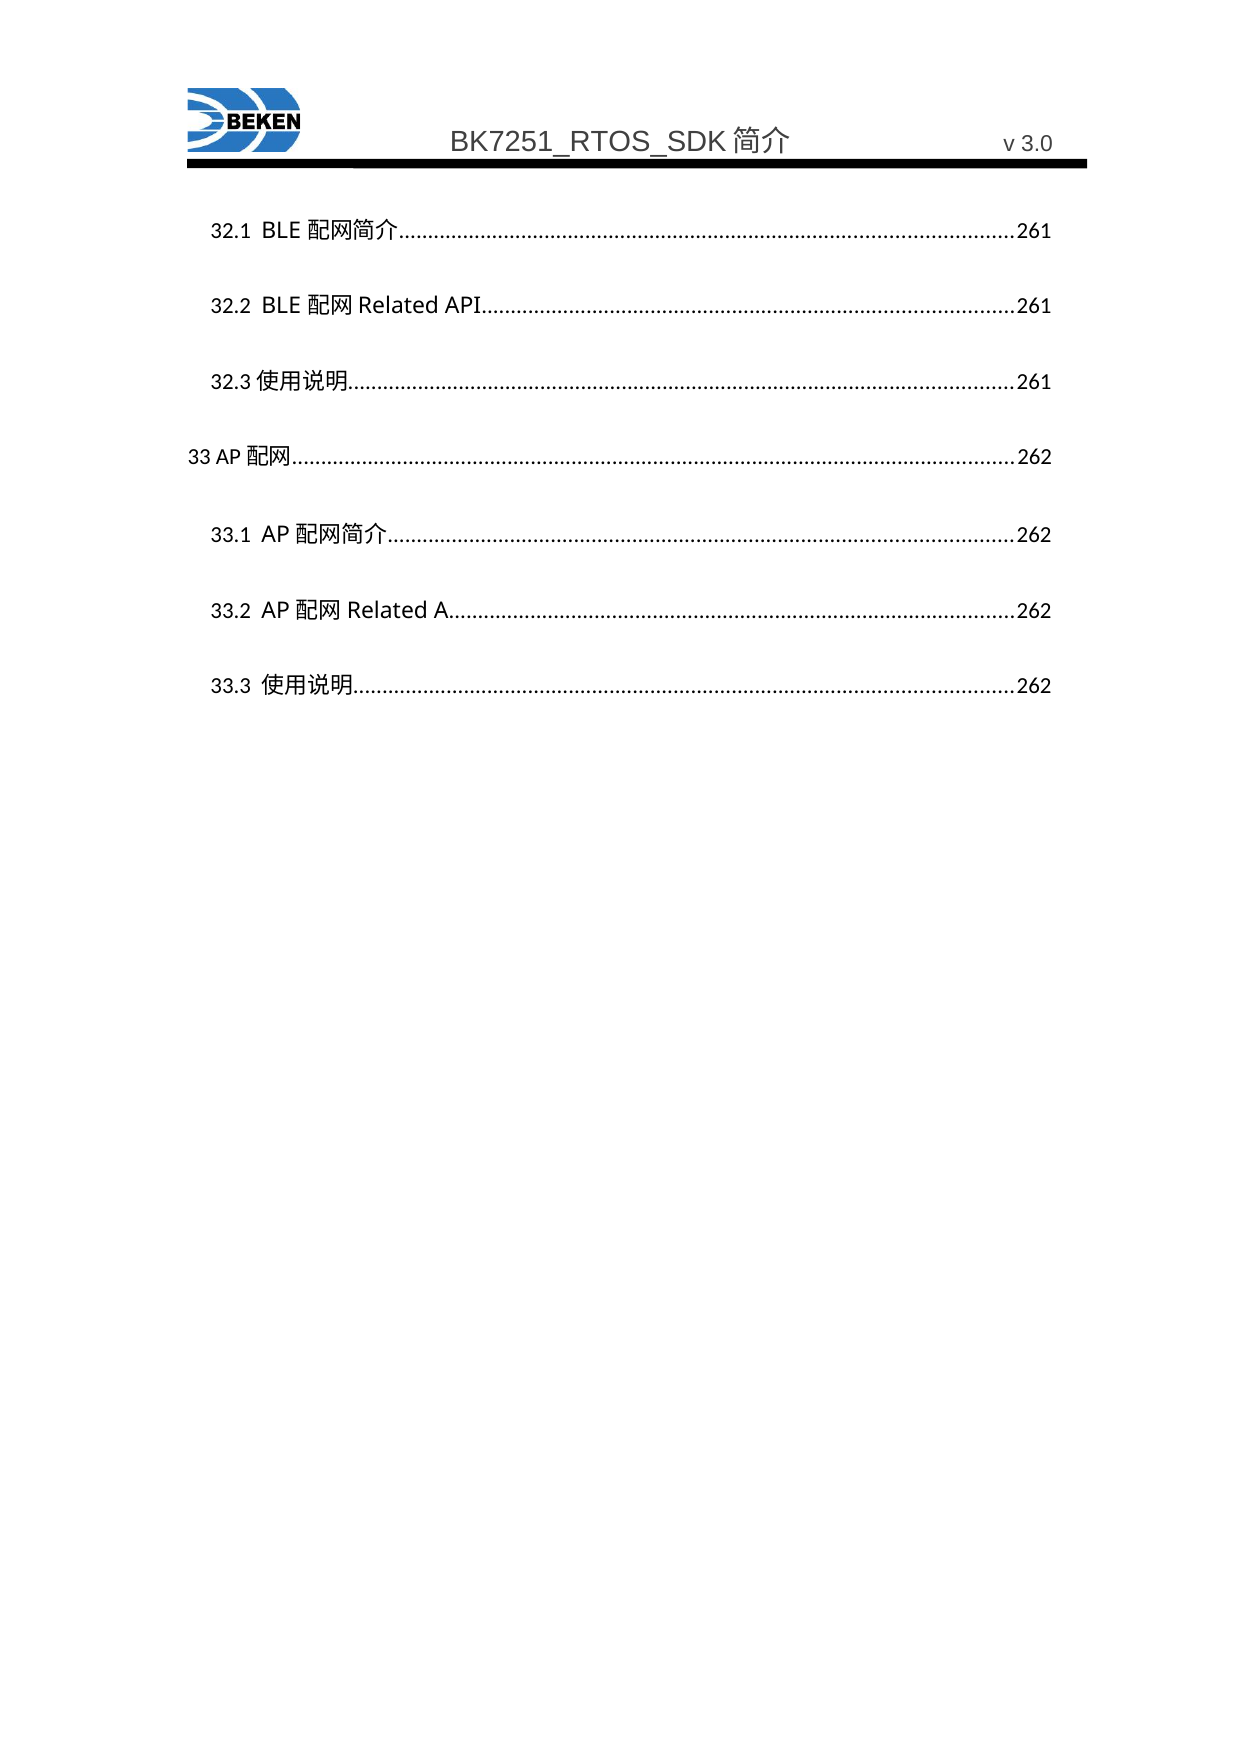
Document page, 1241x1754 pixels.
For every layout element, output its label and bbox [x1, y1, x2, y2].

picture [187, 88, 300, 152]
